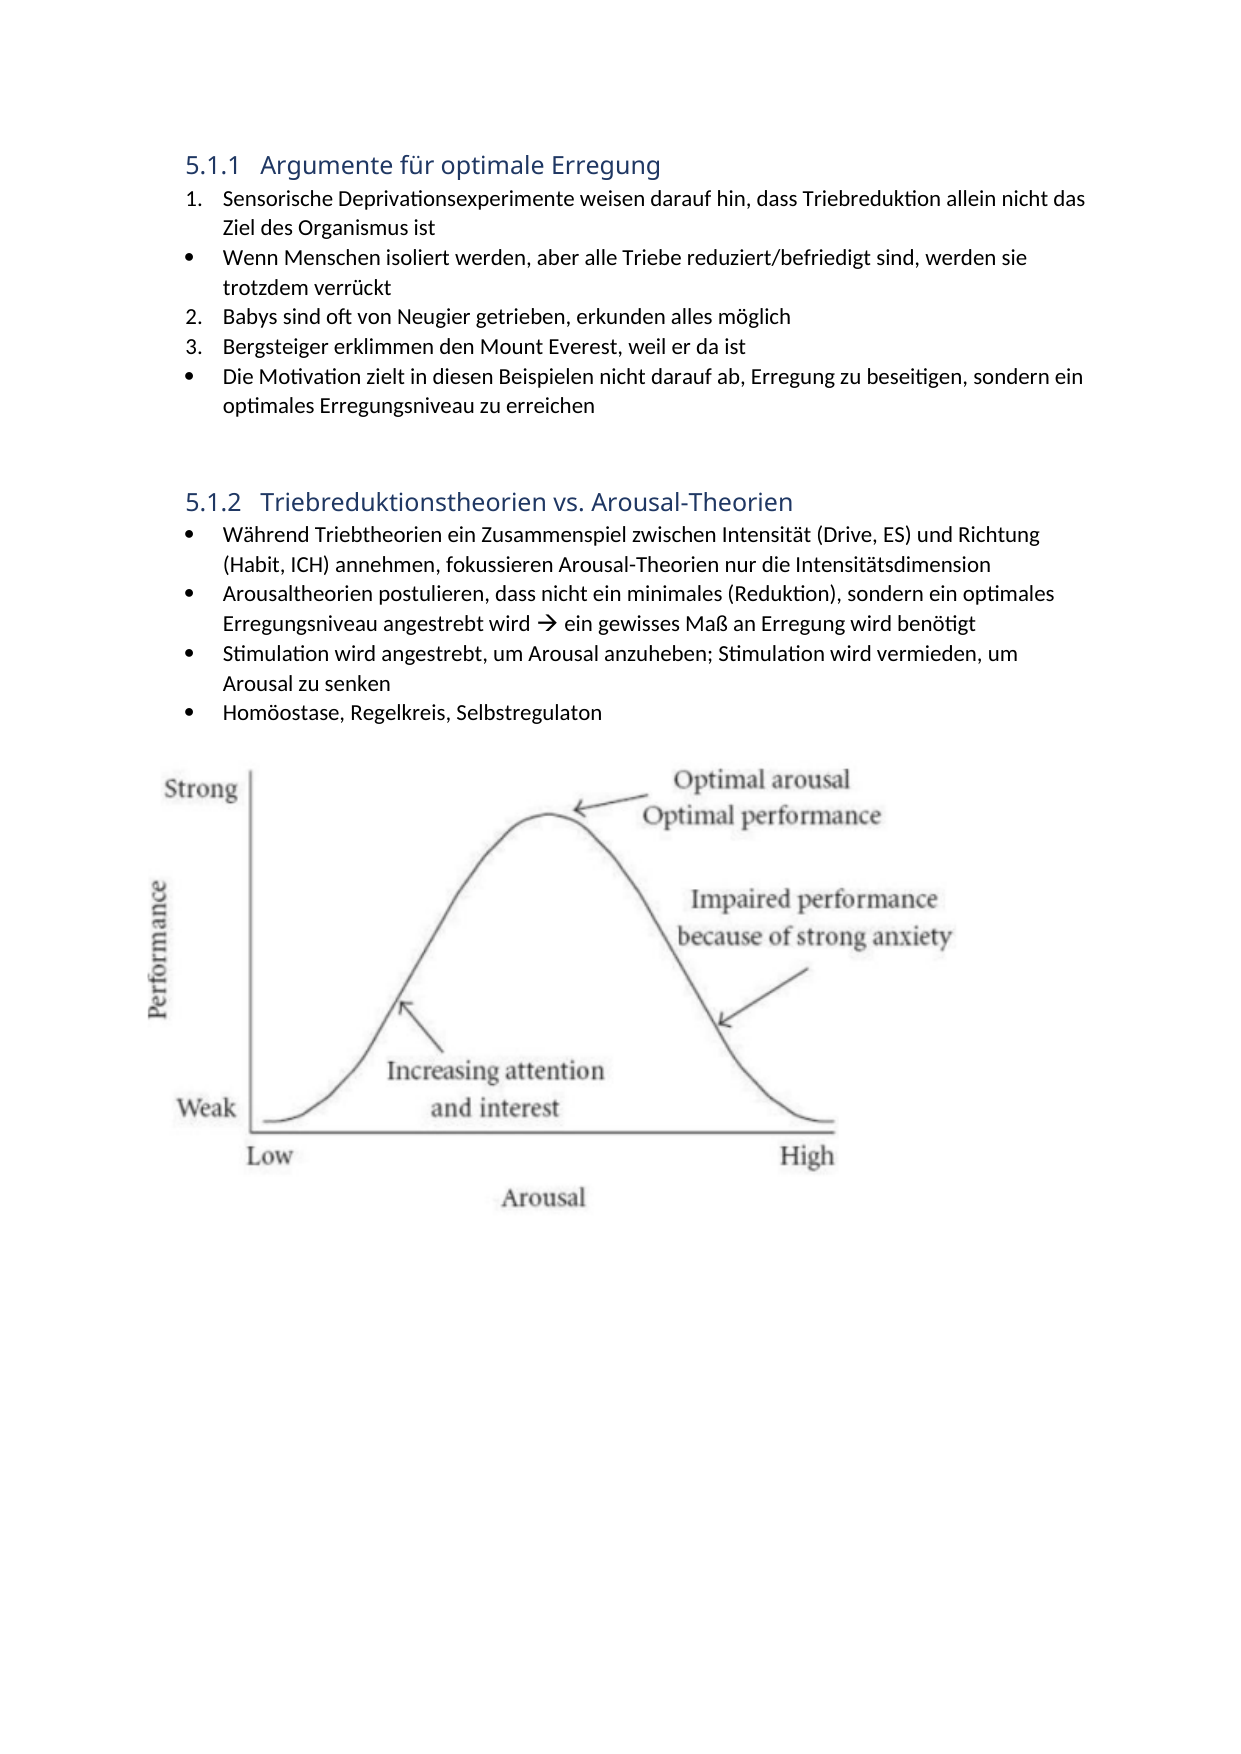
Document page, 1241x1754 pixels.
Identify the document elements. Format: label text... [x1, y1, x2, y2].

list Bergsteiger erklimmen den Mount Everest, weil er da ist [185, 332, 1093, 360]
list Babys sind oft von Neugier getrieben, erkunden alles möglich [185, 302, 1093, 330]
list Wenn Menschen isoliert werden, aber alle Triebe reduziert/befriedigt sind, werden sie trotzdem verrückt [185, 243, 1093, 301]
subtitle Argumente für optimale Erregung [185, 148, 1093, 182]
list Homöostase, Regelkreis, Selbstregulaton [185, 698, 1093, 726]
list Während Triebtheorien ein Zusammenspiel zwischen Intensität (Drive, ES) und Richtung (Habit, ICH) annehmen, fokussieren Arousal-Theorien nur die Intensitätsdimension [185, 520, 1093, 578]
list Stimulation wird angestrebt, um Arousal anzuheben; Stimulation wird vermieden, um Arousal zu senken [185, 639, 1093, 697]
picture [147, 744, 997, 1225]
subtitle Triebreduktionstheorien vs. Arousal-Theorien [185, 484, 1093, 518]
list Sensorische Deprivationsexperimente weisen darauf hin, dass Triebreduktion allein nicht das Ziel des Organismus ist [185, 184, 1093, 241]
list Arousaltheorien postulieren, dass nicht ein minimales (Reduktion), sondern ein optimales Erregungsniveau angestrebt wird ein gewisses Maß an Erregung wird benötigt [185, 579, 1093, 637]
list Die Motivation zielt in diesen Beispielen nicht darauf ab, Erregung zu beseitigen, sondern ein optimales Erregungsniveau zu erreichen [185, 362, 1093, 419]
